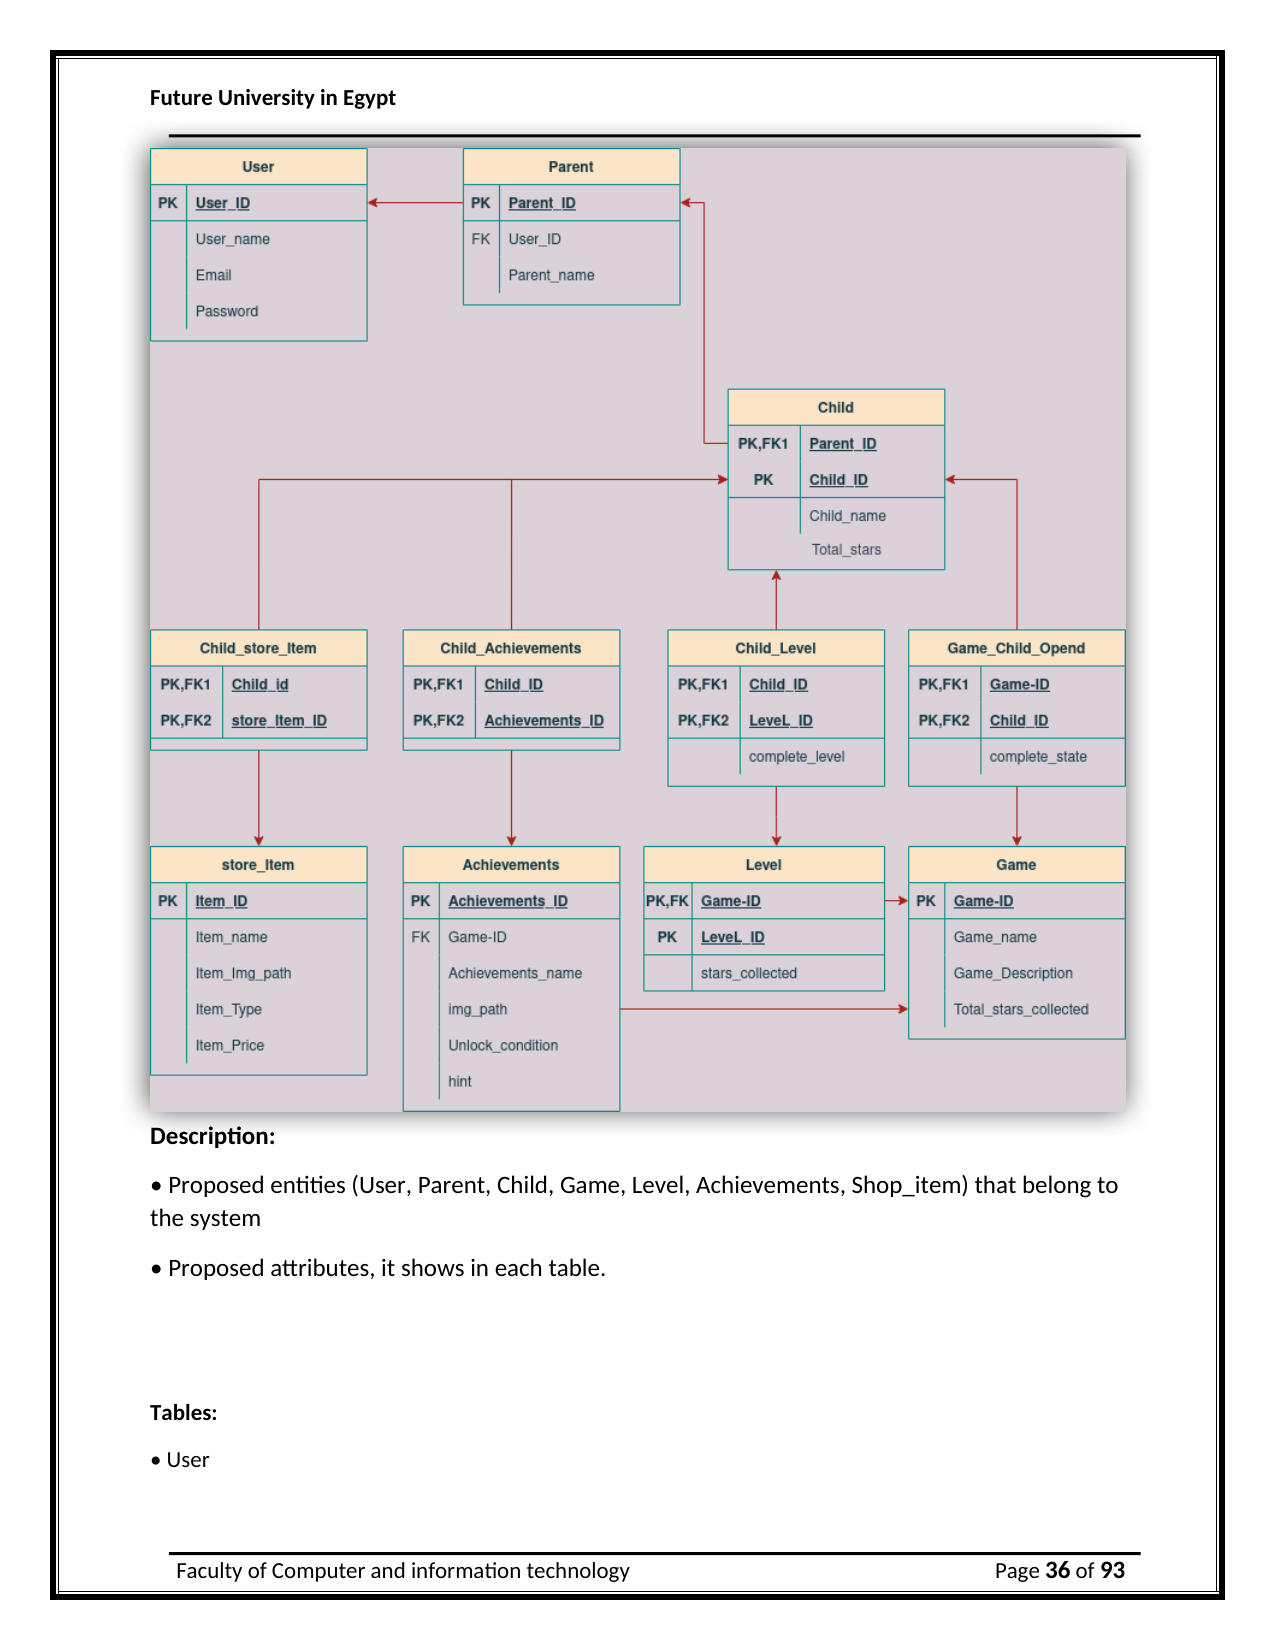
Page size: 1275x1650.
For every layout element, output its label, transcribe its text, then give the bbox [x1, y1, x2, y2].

text Description: [150, 1120, 1125, 1151]
text • User [150, 1445, 1125, 1473]
text • Proposed entities (User, Parent, Child, Game, Level, Achievements, Shop_item) that belong to the system [150, 1169, 1125, 1233]
text Tables: [150, 1398, 1125, 1426]
picture [150, 148, 1126, 1112]
text • Proposed attributes, it shows in each table. [150, 1252, 1125, 1283]
